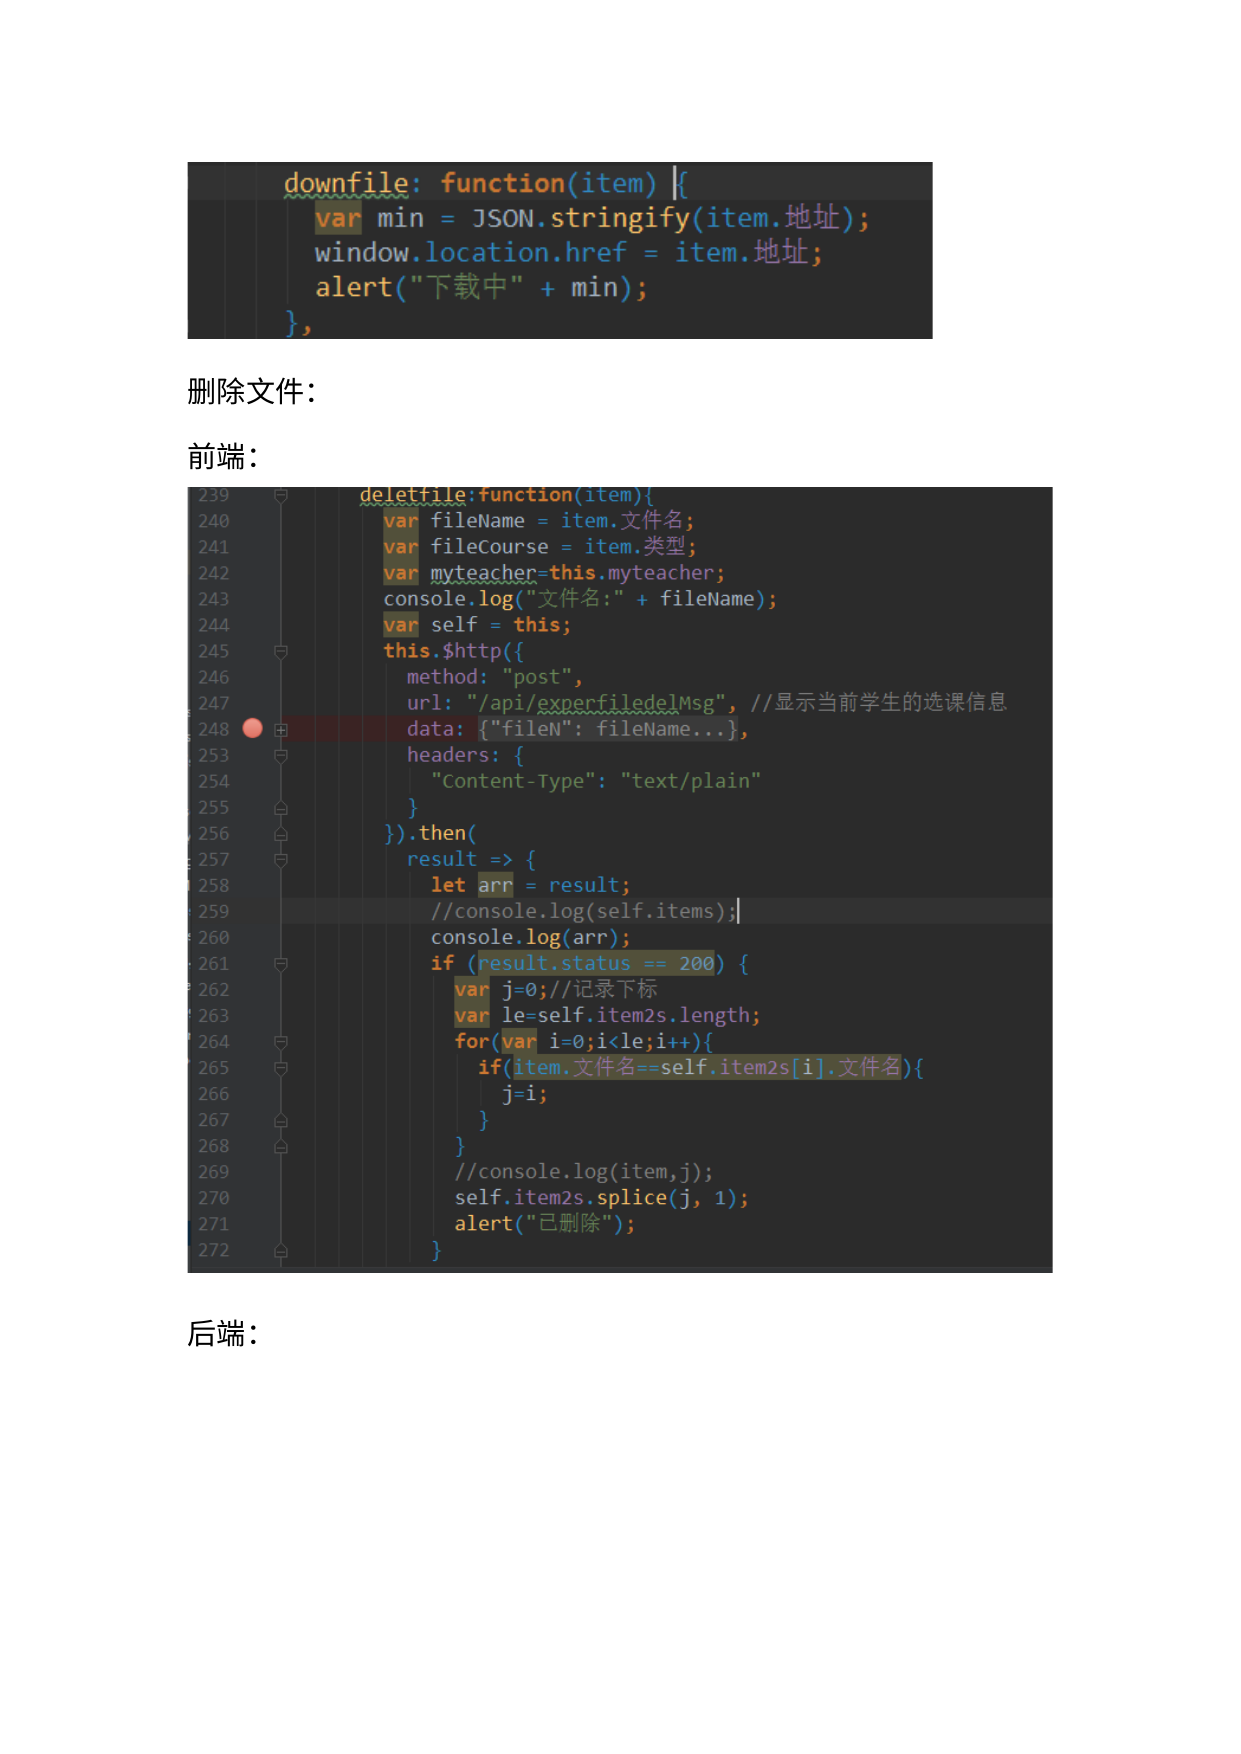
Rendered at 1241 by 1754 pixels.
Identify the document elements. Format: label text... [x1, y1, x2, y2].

picture [187, 487, 1053, 1273]
text 后端： [187, 1299, 1053, 1364]
picture [187, 162, 933, 339]
text 删除文件： [187, 357, 1053, 422]
text 前端： [187, 422, 1053, 487]
